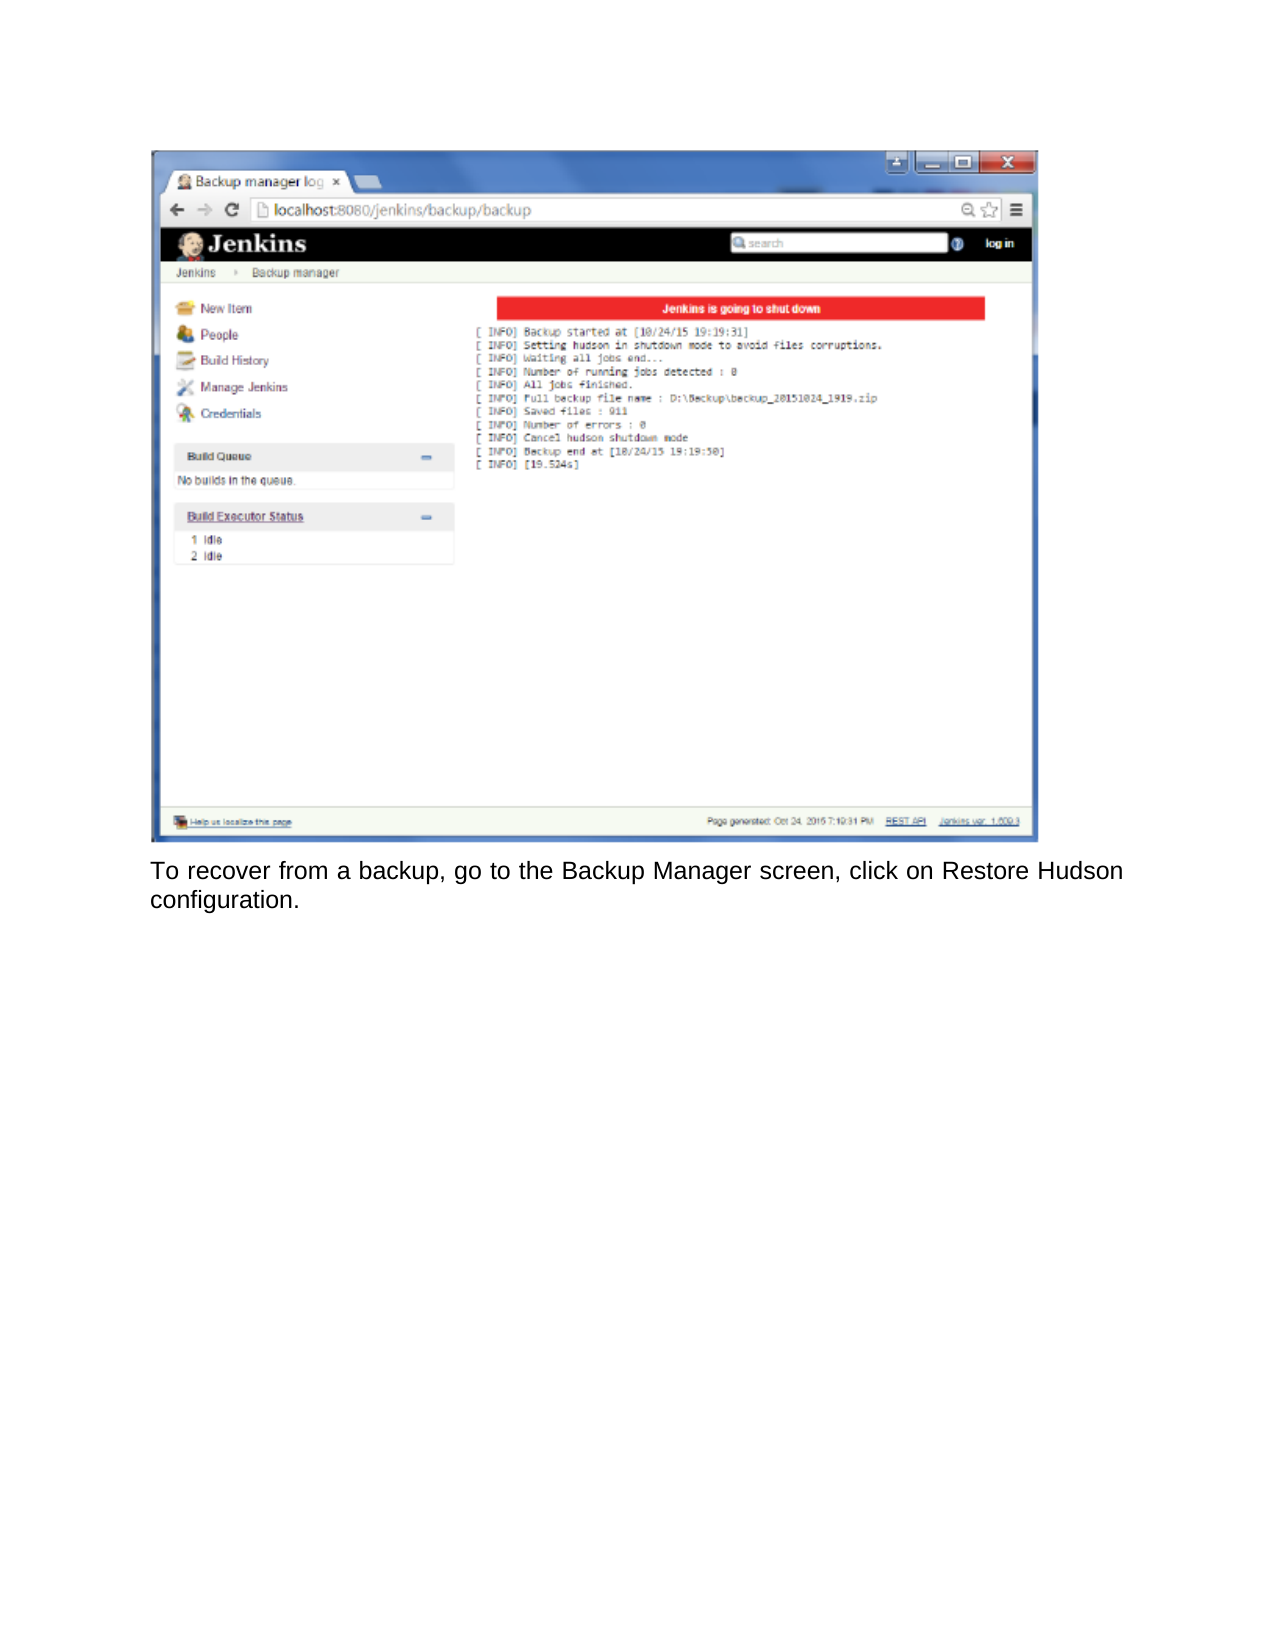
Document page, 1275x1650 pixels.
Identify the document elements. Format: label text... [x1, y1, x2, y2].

picture [150, 150, 1040, 844]
text To recover from a backup, go to the Backup Manager screen, click on Restore Hudson configuration. [150, 856, 1125, 914]
